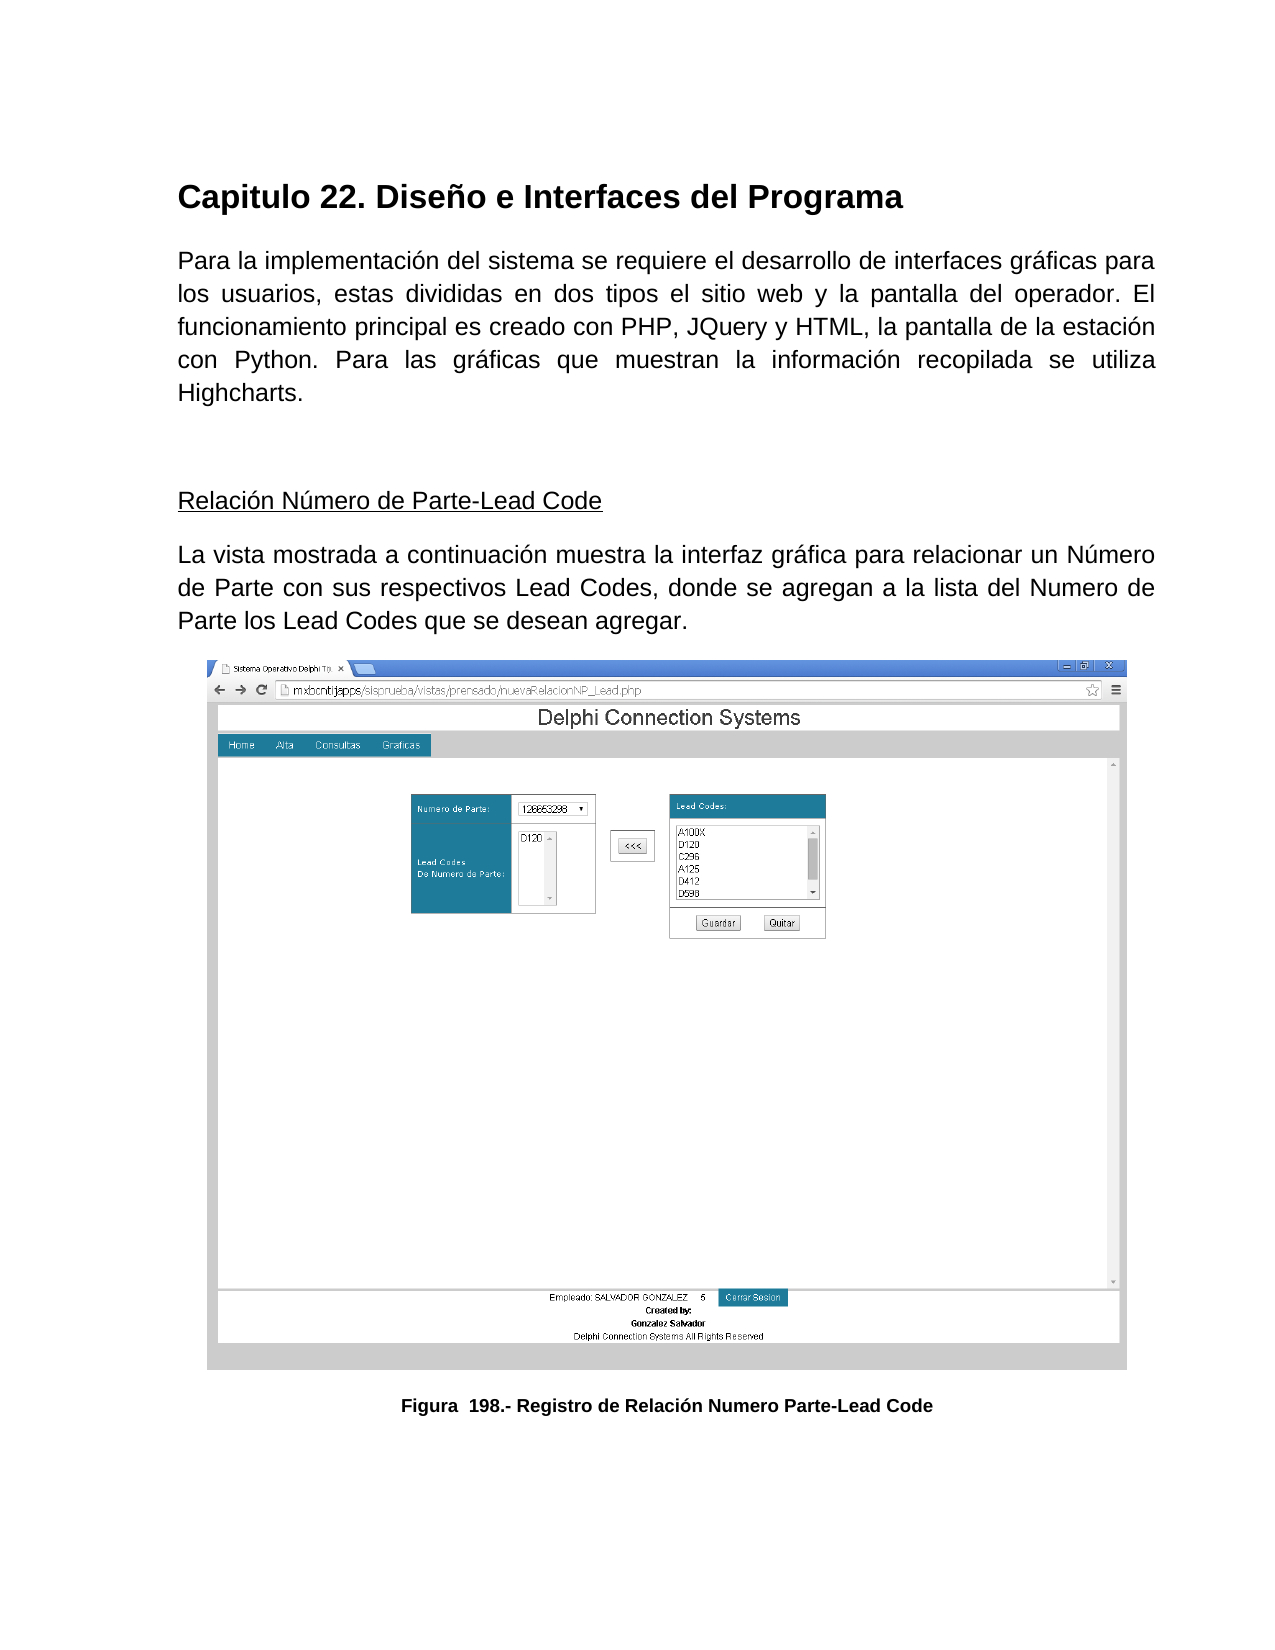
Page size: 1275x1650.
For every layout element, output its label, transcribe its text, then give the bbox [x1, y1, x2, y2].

text La vista mostrada a continuación muestra la interfaz gráfica para relacionar un Número de Parte con sus respectivos Lead Codes, donde se agregan a la lista del Numero de Parte los Lead Codes que se desean agregar. [177, 540, 1157, 635]
text Relación Número de Parte-Lead Code [177, 486, 1157, 515]
picture [207, 660, 1127, 1370]
subtitle Diseño e Interfaces del Programa [177, 177, 1157, 216]
text Para la implementación del sistema se requiere el desarrollo de interfaces gráficas para los usuarios, estas divididas en dos tipos el sitio web y la pantalla del operador. El funcionamiento principal es creado con PHP, JQuery y HTML, la pantalla de la estación con Python. Para las gráficas que muestran la información recopilada se utiliza Highcharts. [177, 246, 1157, 407]
